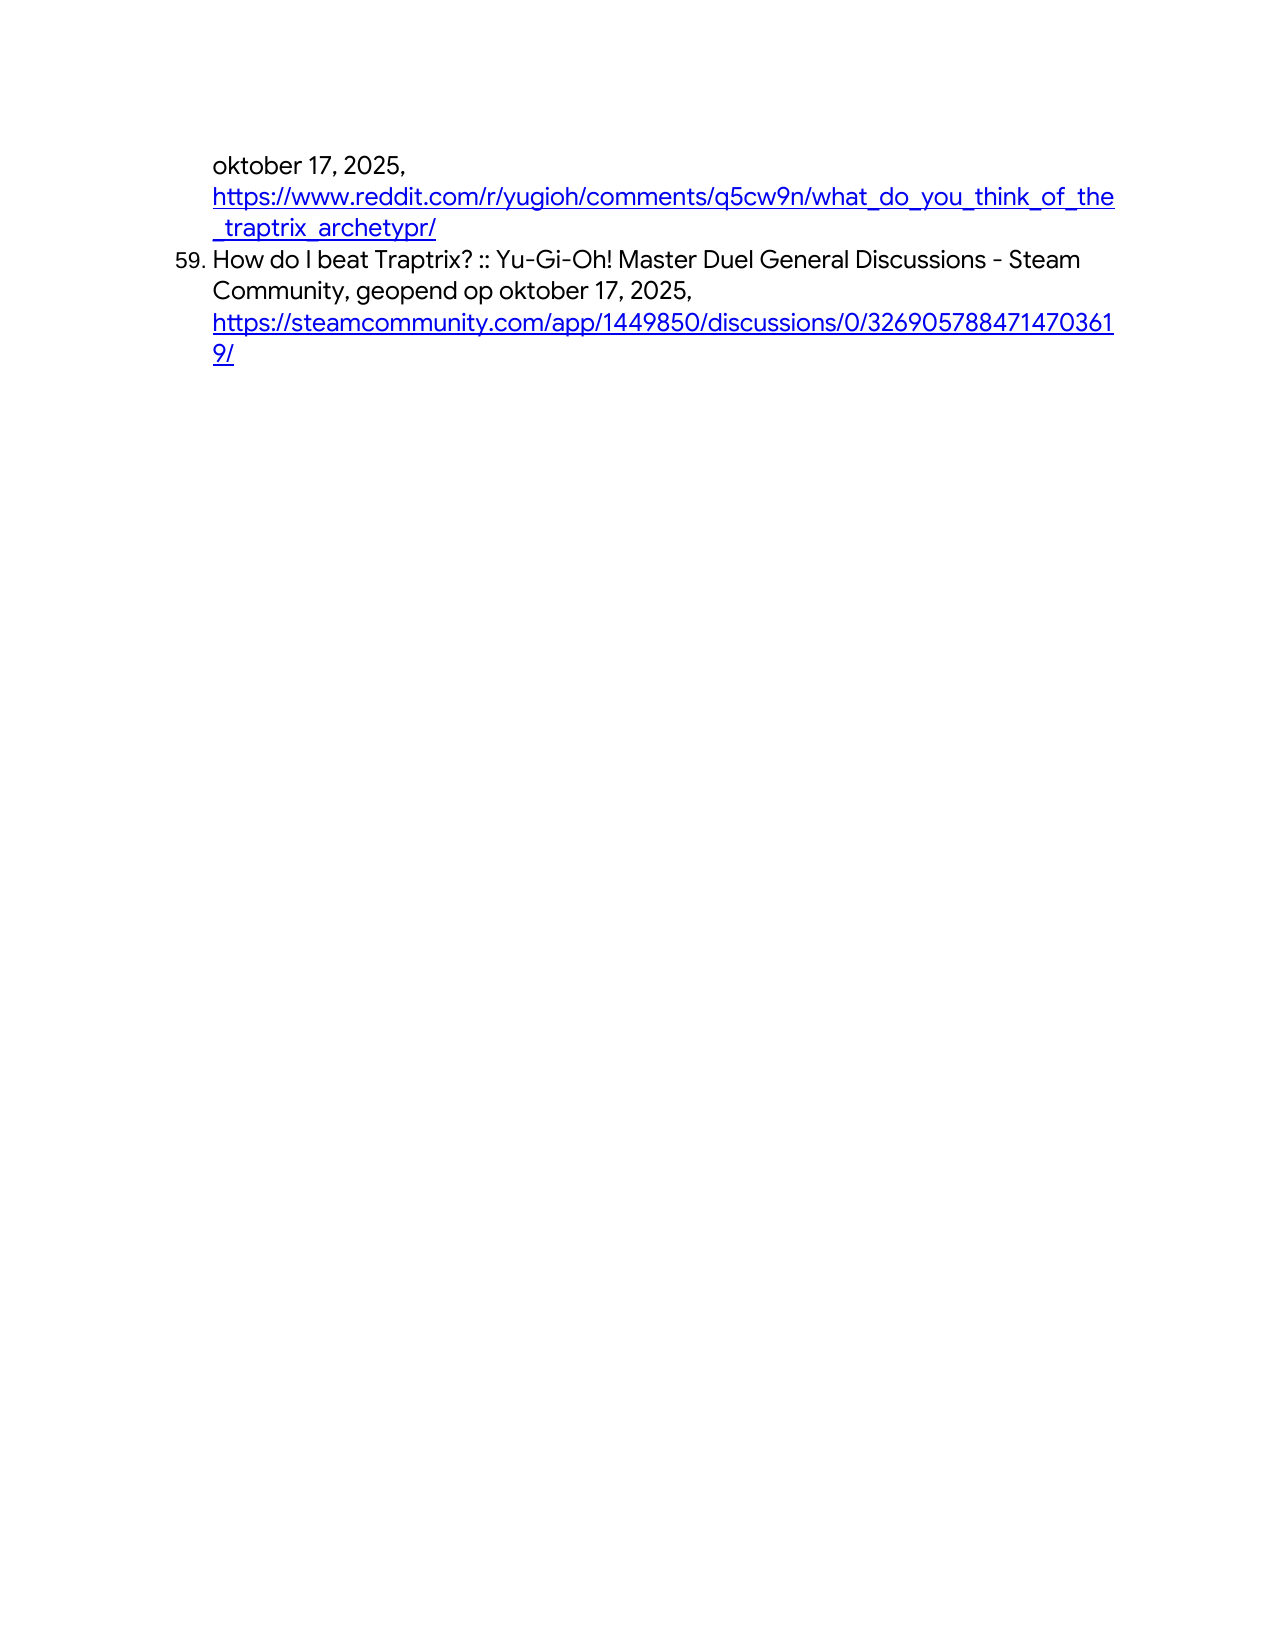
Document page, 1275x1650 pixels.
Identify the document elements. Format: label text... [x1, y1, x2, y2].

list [175, 150, 1125, 244]
list How do I beat Traptrix? :: Yu-Gi-Oh! Master Duel General Discussions - Steam Community, geopend op oktober 17, 2025, https://steamcommunity.com/app/1449850/discussions/0/3269057884714703619/ [175, 244, 1125, 369]
